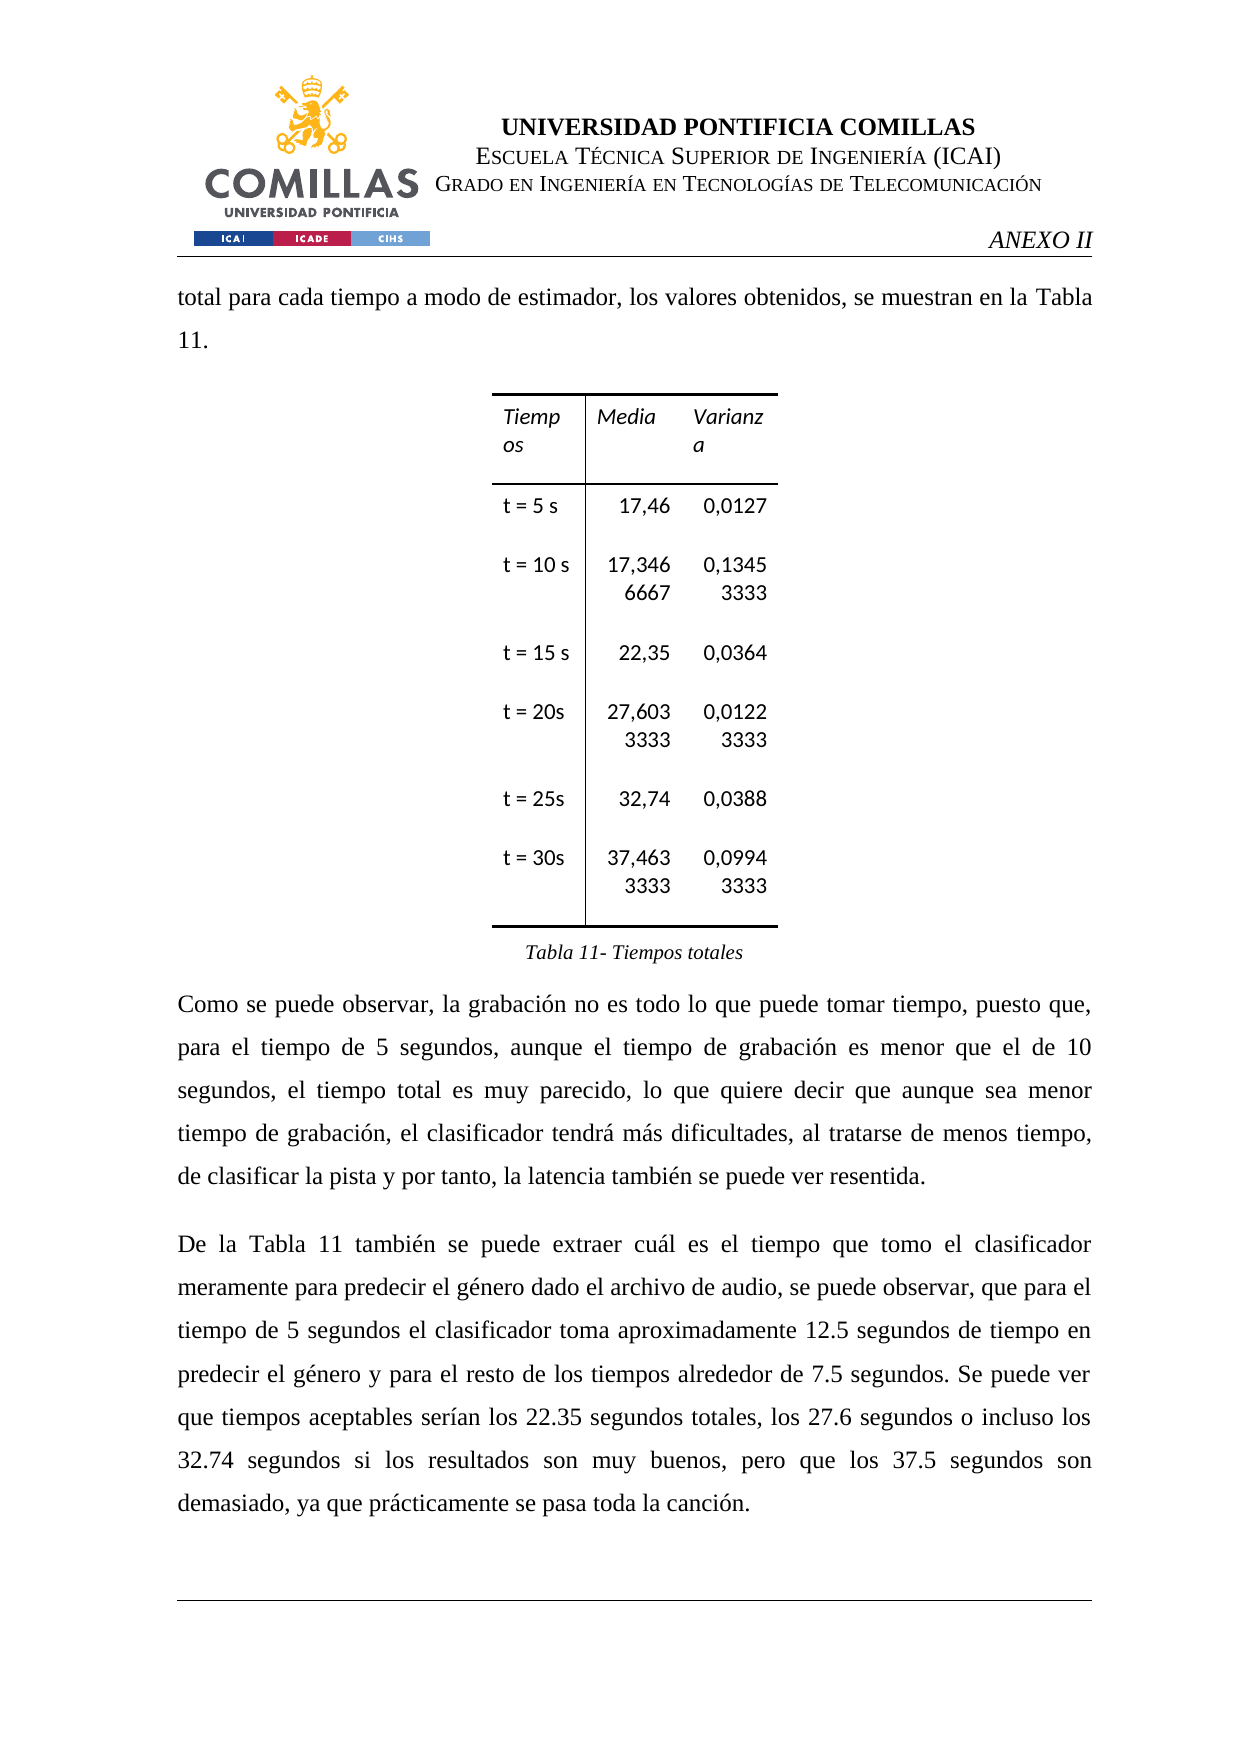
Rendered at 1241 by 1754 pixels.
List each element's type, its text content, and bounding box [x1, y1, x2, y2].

table_header Varianza [682, 396, 778, 483]
table_cell 17,3466667 [586, 544, 682, 631]
table_header Media [586, 396, 682, 483]
table_header Tiempos [492, 396, 585, 483]
table_cell t = 30s [492, 837, 585, 924]
table_cell t = 15 s [492, 631, 585, 691]
table_cell t = 20s [492, 691, 585, 778]
table_cell 0,13453333 [682, 544, 778, 631]
table_cell 0,0388 [682, 778, 778, 837]
text Como se puede observar, la grabación no es todo lo que puede tomar tiempo, puesto que, para el tiempo de 5 segundos, aunque el tiempo de grabación es menor que el de 10 segundos, el tiempo total es muy parecido, lo que quiere decir que aunque sea menor tiempo de grabación, el clasificador tendrá más dificultades, al tratarse de menos tiempo, de clasificar la pista y por tanto, la latencia también se puede ver resentida. [177, 989, 1092, 1190]
table_cell 32,74 [586, 778, 682, 837]
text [177, 282, 1092, 353]
table_cell 17,46 [586, 485, 682, 544]
table_cell 0,0127 [682, 485, 778, 544]
table_cell 0,09943333 [682, 837, 778, 924]
table_cell 22,35 [586, 631, 682, 691]
table_cell t = 25s [492, 778, 585, 837]
text De la Tabla 11 también se puede extraer cuál es el tiempo que tomo el clasificador meramente para predecir el género dado el archivo de audio, se puede observar, que para el tiempo de 5 segundos el clasificador toma aproximadamente 12.5 segundos de tiempo en predecir el género y para el resto de los tiempos alrededor de 7.5 segundos. Se puede ver que tiempos aceptables serían los 22.35 segundos totales, los 27.6 segundos o incluso los 32.74 segundos si los resultados son muy buenos, pero que los 37.5 segundos son demasiado, ya que prácticamente se pasa toda la canción. [177, 1229, 1092, 1517]
table_cell 27,6033333 [586, 691, 682, 778]
table_cell 37,4633333 [586, 837, 682, 924]
table_cell 0,01223333 [682, 691, 778, 778]
text Tabla 11- Tiempos totales [177, 940, 1092, 964]
table_cell t = 5 s [492, 485, 585, 544]
table_cell t = 10 s [492, 544, 585, 631]
table_cell 0,0364 [682, 631, 778, 691]
